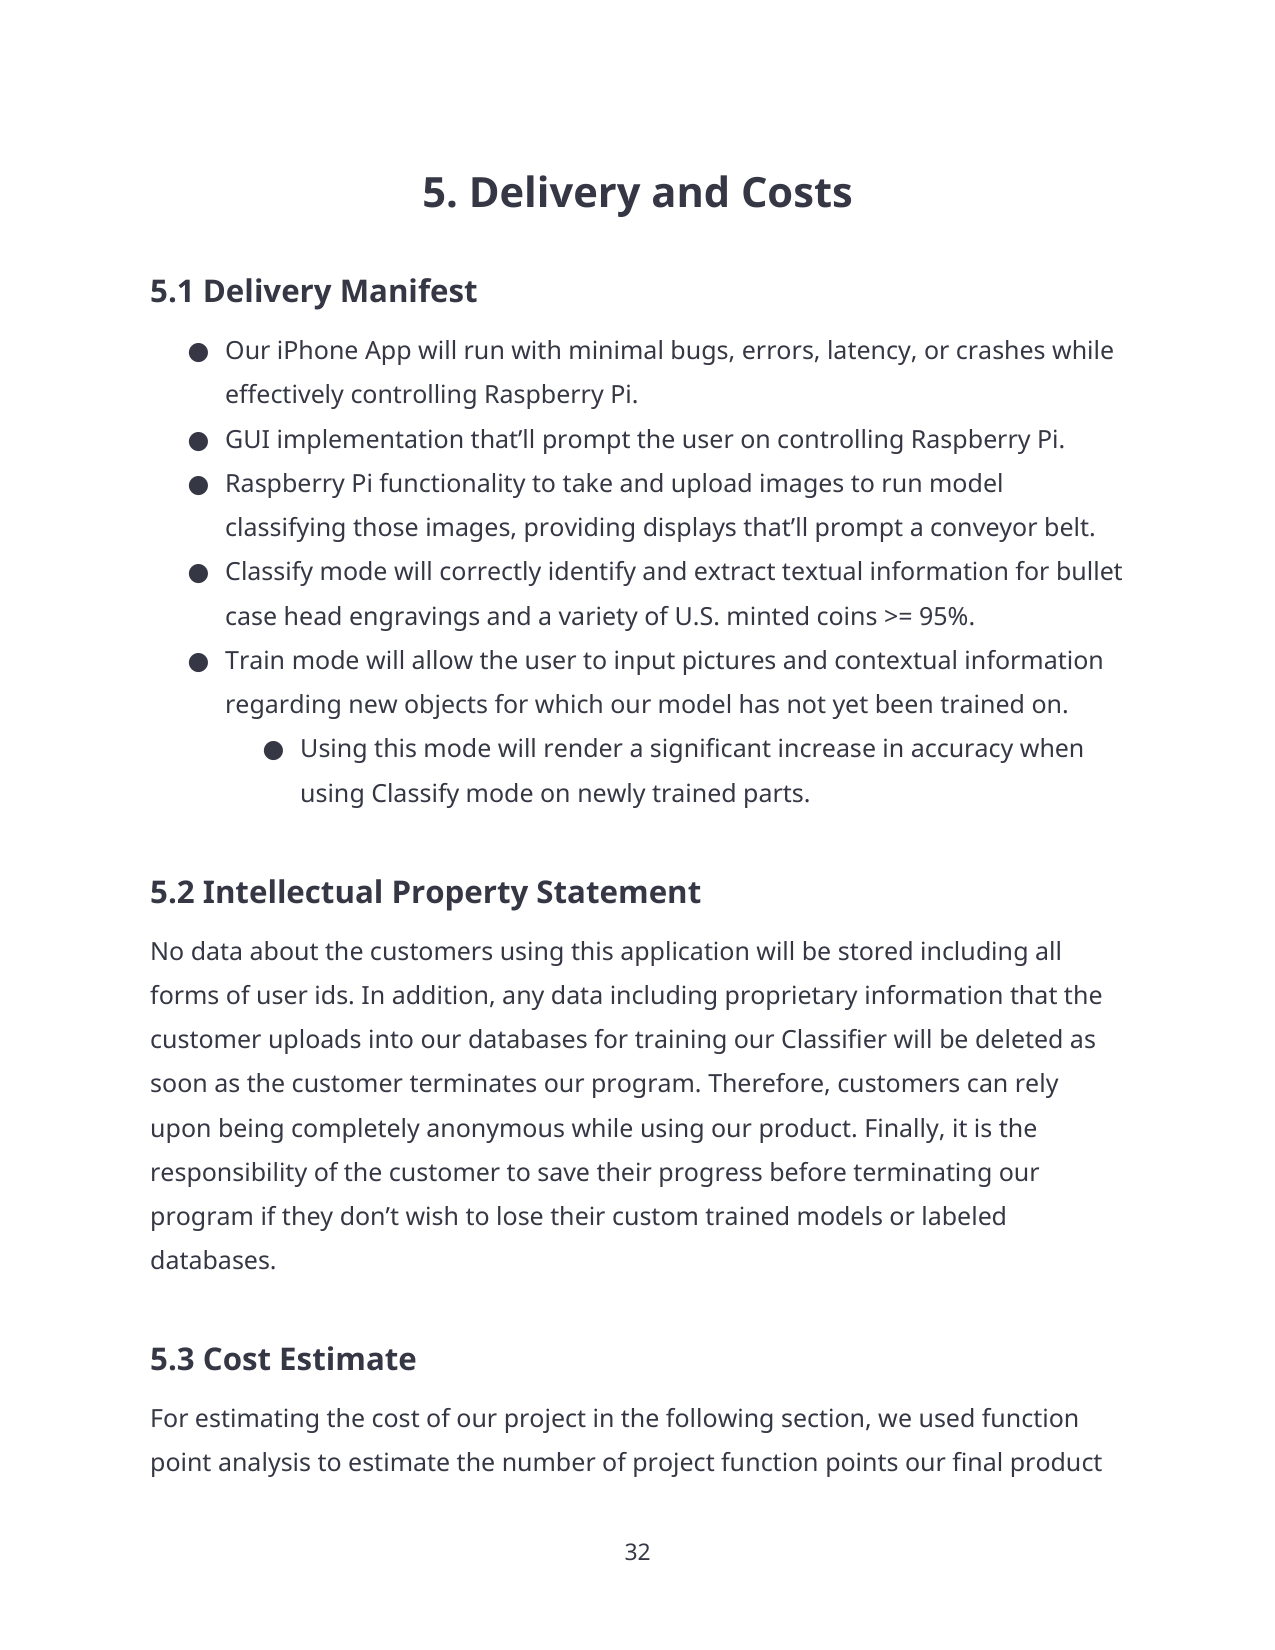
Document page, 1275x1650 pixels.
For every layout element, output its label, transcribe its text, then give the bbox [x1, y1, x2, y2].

subtitle 5.1 Delivery Manifest [150, 269, 1125, 312]
subtitle 5.2 Intellectual Property Statement [150, 870, 1125, 912]
subtitle 5.3 Cost Estimate [150, 1337, 1125, 1380]
subtitle 5. Delivery and Costs [150, 162, 1125, 219]
list GUI implementation that’ll prompt the user on controlling Raspberry Pi. [187, 421, 1125, 455]
list Classify mode will correctly identify and extract textual information for bullet case head engravings and a variety of U.S. minted coins >= 95%. [187, 554, 1125, 632]
list Raspberry Pi functionality to take and upload images to run model classifying those images, providing displays that’ll prompt a conveyor belt. [187, 466, 1125, 544]
list Train mode will allow the user to input pictures and contextual information regarding new objects for which our model has not yet been trained on. [187, 643, 1125, 721]
text No data about the customers using this application will be stored including all forms of user ids. In addition, any data including proprietary information that the customer uploads into our databases for training our Classifier will be deleted as soon as the customer terminates our program. Therefore, customers can rely upon being completely anonymous while using our product. Finally, it is the responsibility of the customer to save their progress before terminating our program if they don’t wish to lose their custom trained models or labeled databases. [150, 933, 1125, 1277]
list Using this mode will render a significant increase in accuracy when using Classify mode on newly trained parts. [262, 731, 1125, 809]
list Our iPhone App will run with minimal bugs, errors, latency, or crashes while effectively controlling Raspberry Pi. [187, 333, 1125, 411]
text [150, 1401, 1125, 1479]
